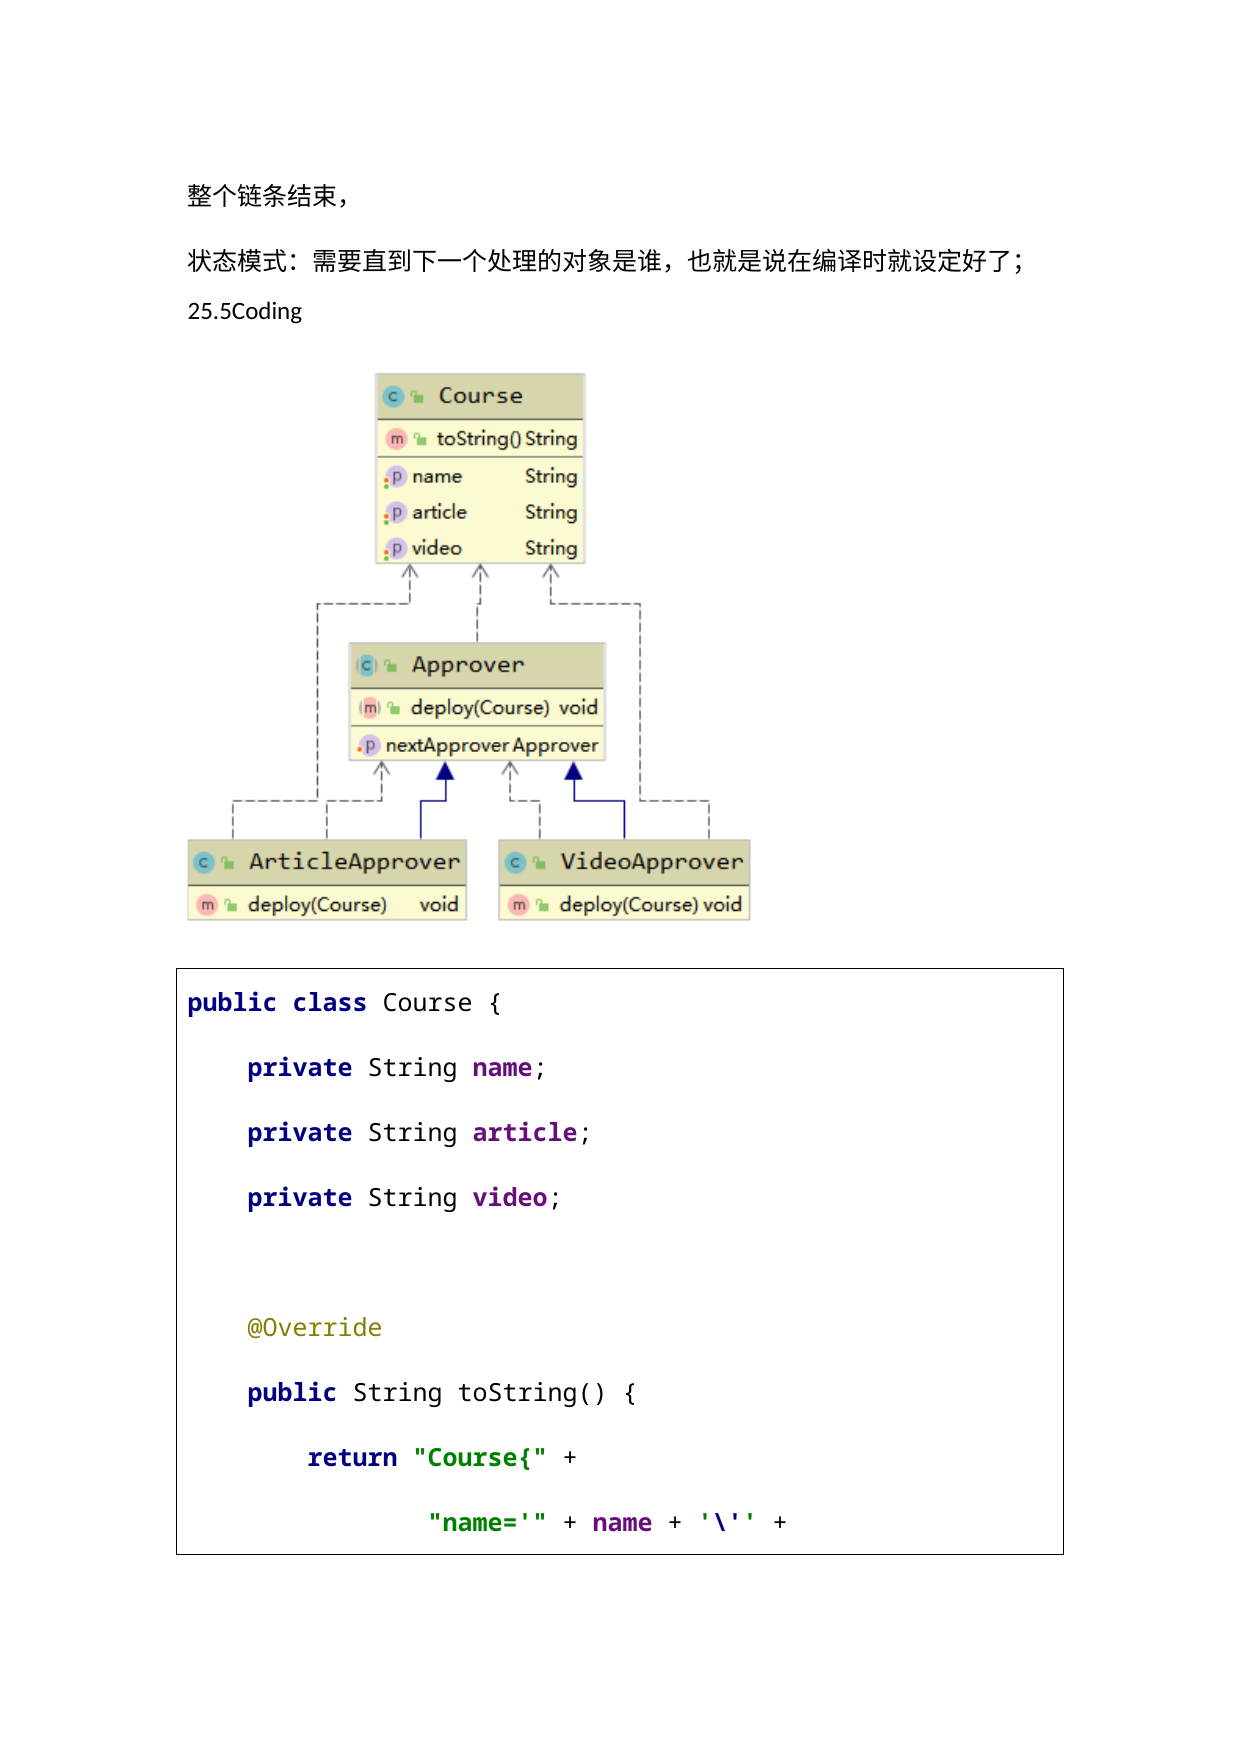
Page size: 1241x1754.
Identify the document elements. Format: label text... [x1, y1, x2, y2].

text 状态模式：需要直到下一个处理的对象是谁，也就是说在编译时就设定好了； [187, 227, 1053, 292]
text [187, 162, 1053, 227]
subtitle 25.5Coding [187, 294, 1053, 327]
picture [187, 350, 757, 949]
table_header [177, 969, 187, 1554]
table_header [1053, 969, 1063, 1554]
